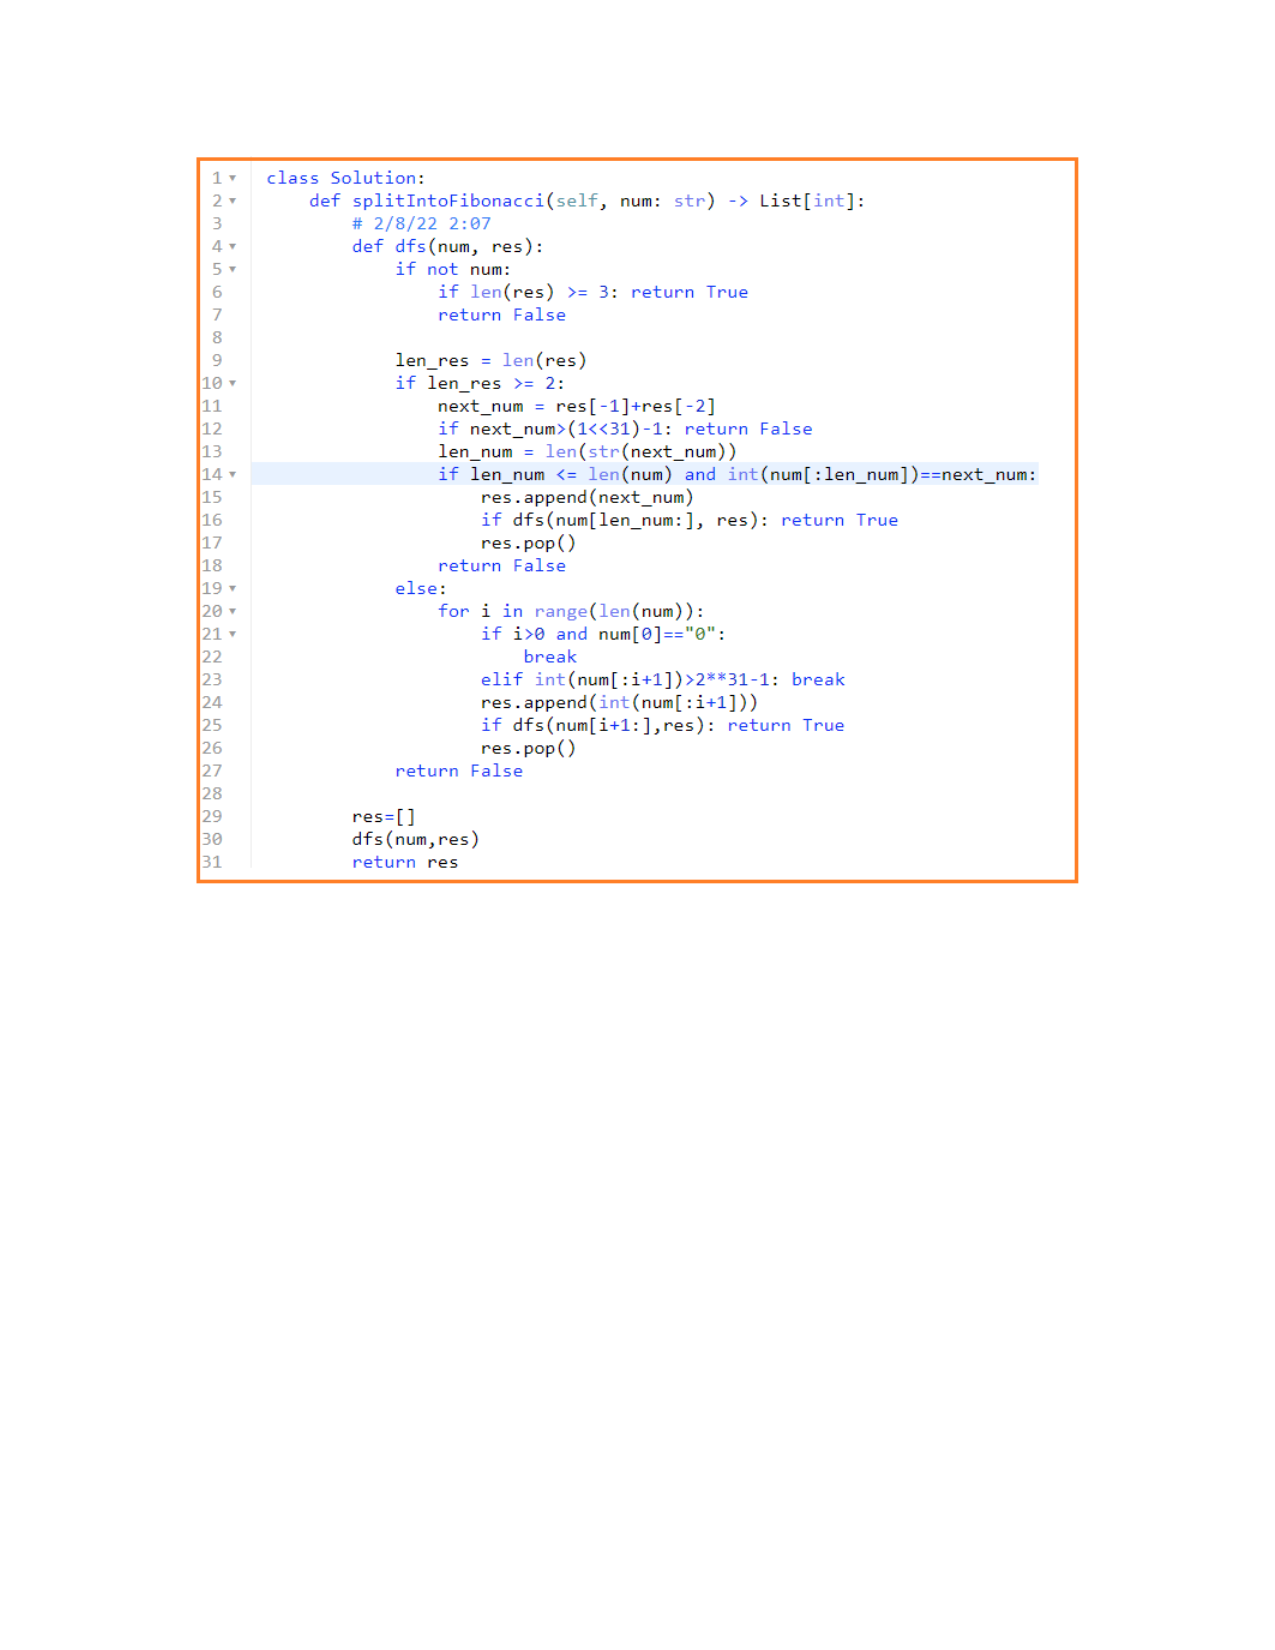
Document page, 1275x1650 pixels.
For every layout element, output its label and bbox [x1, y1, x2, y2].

picture [187, 150, 1088, 887]
